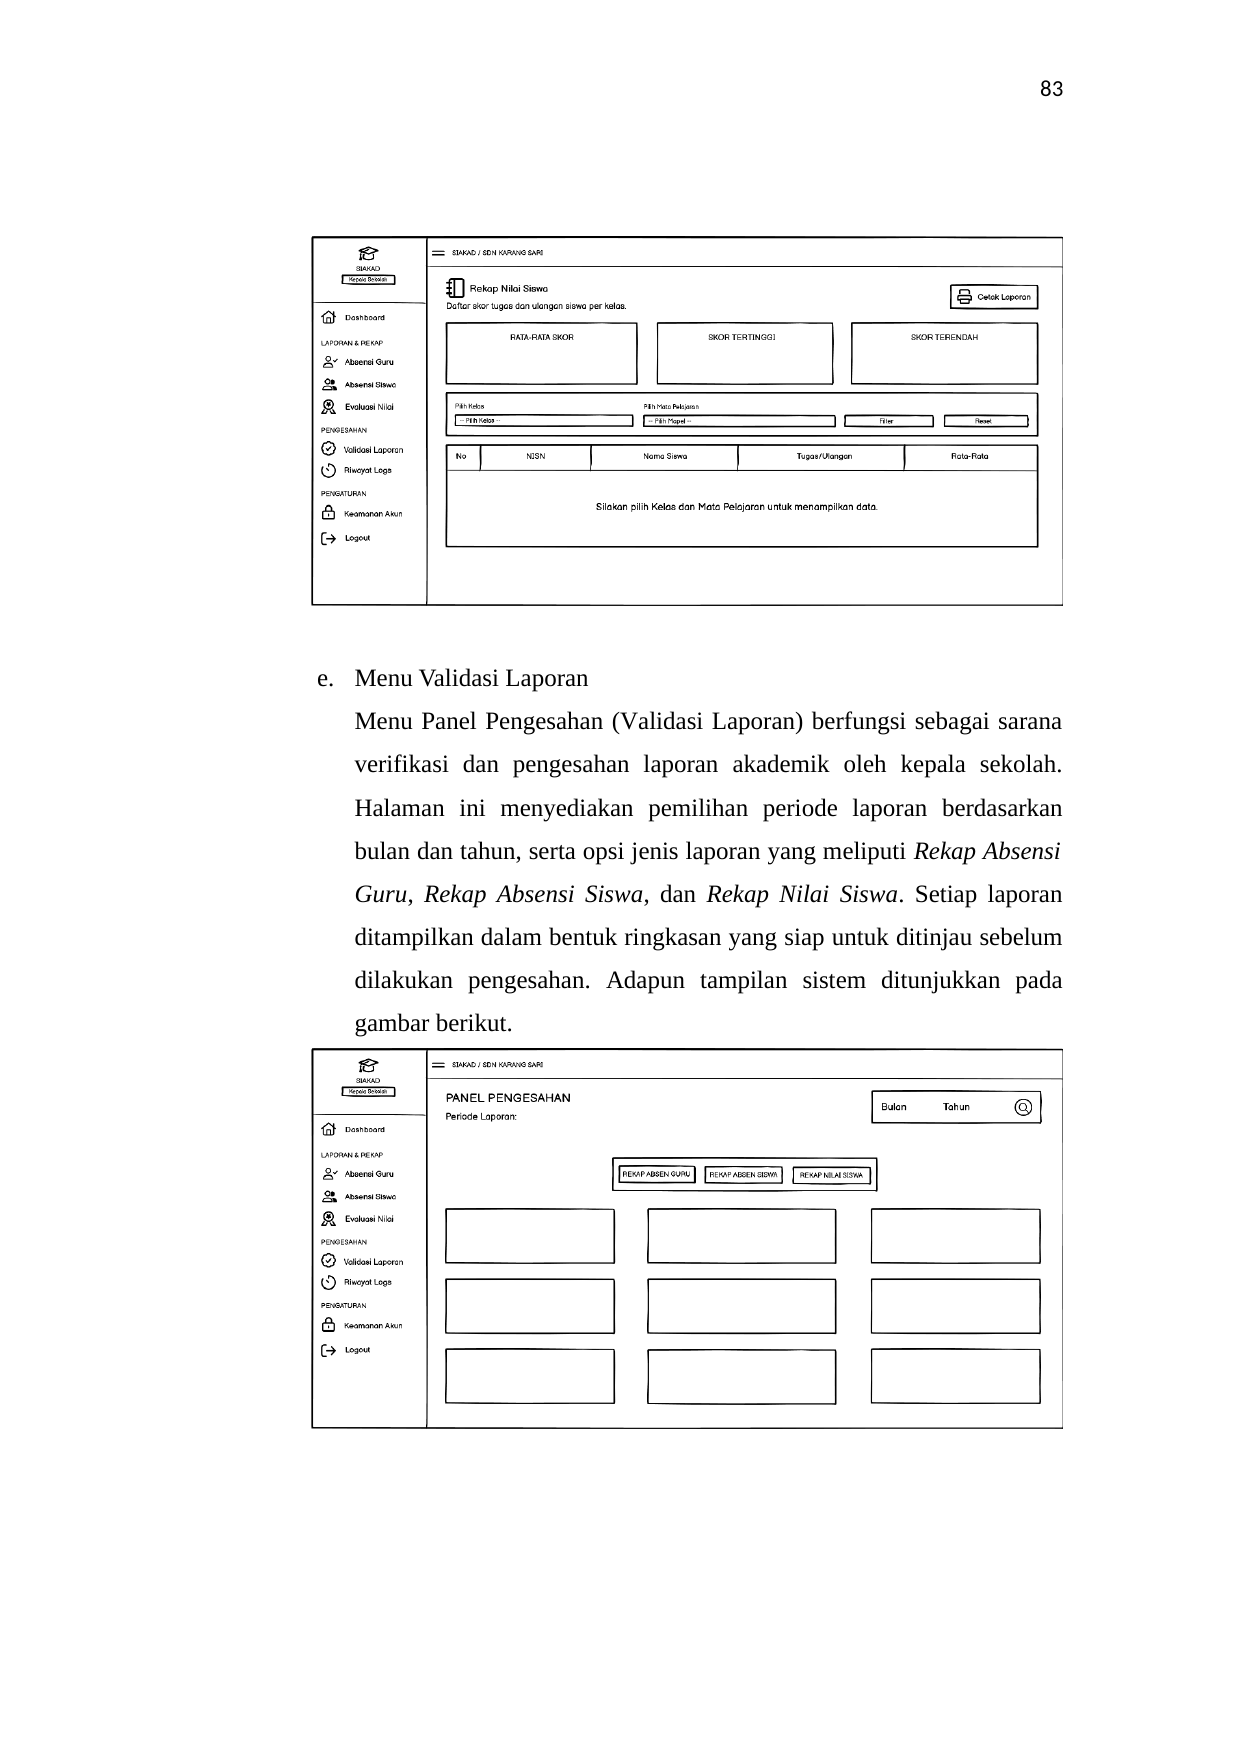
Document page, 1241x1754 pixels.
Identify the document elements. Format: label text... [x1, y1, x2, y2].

list Menu Validasi Laporan [317, 663, 1063, 692]
picture [311, 1048, 1063, 1429]
picture [311, 236, 1063, 606]
list Menu Panel Pengesahan (Validasi Laporan) berfungsi sebagai sarana verifikasi dan pengesahan laporan akademik oleh kepala sekolah. Halaman ini menyediakan pemilihan periode laporan berdasarkan bulan dan tahun, serta opsi jenis laporan yang meliputi Rekap Absensi Guru, Rekap Absensi Siswa, dan Rekap Nilai Siswa. Setiap laporan ditampilkan dalam bentuk ringkasan yang siap untuk ditinjau sebelum dilakukan pengesahan. Adapun tampilan sistem ditunjukkan pada gambar berikut. [354, 706, 1063, 1037]
